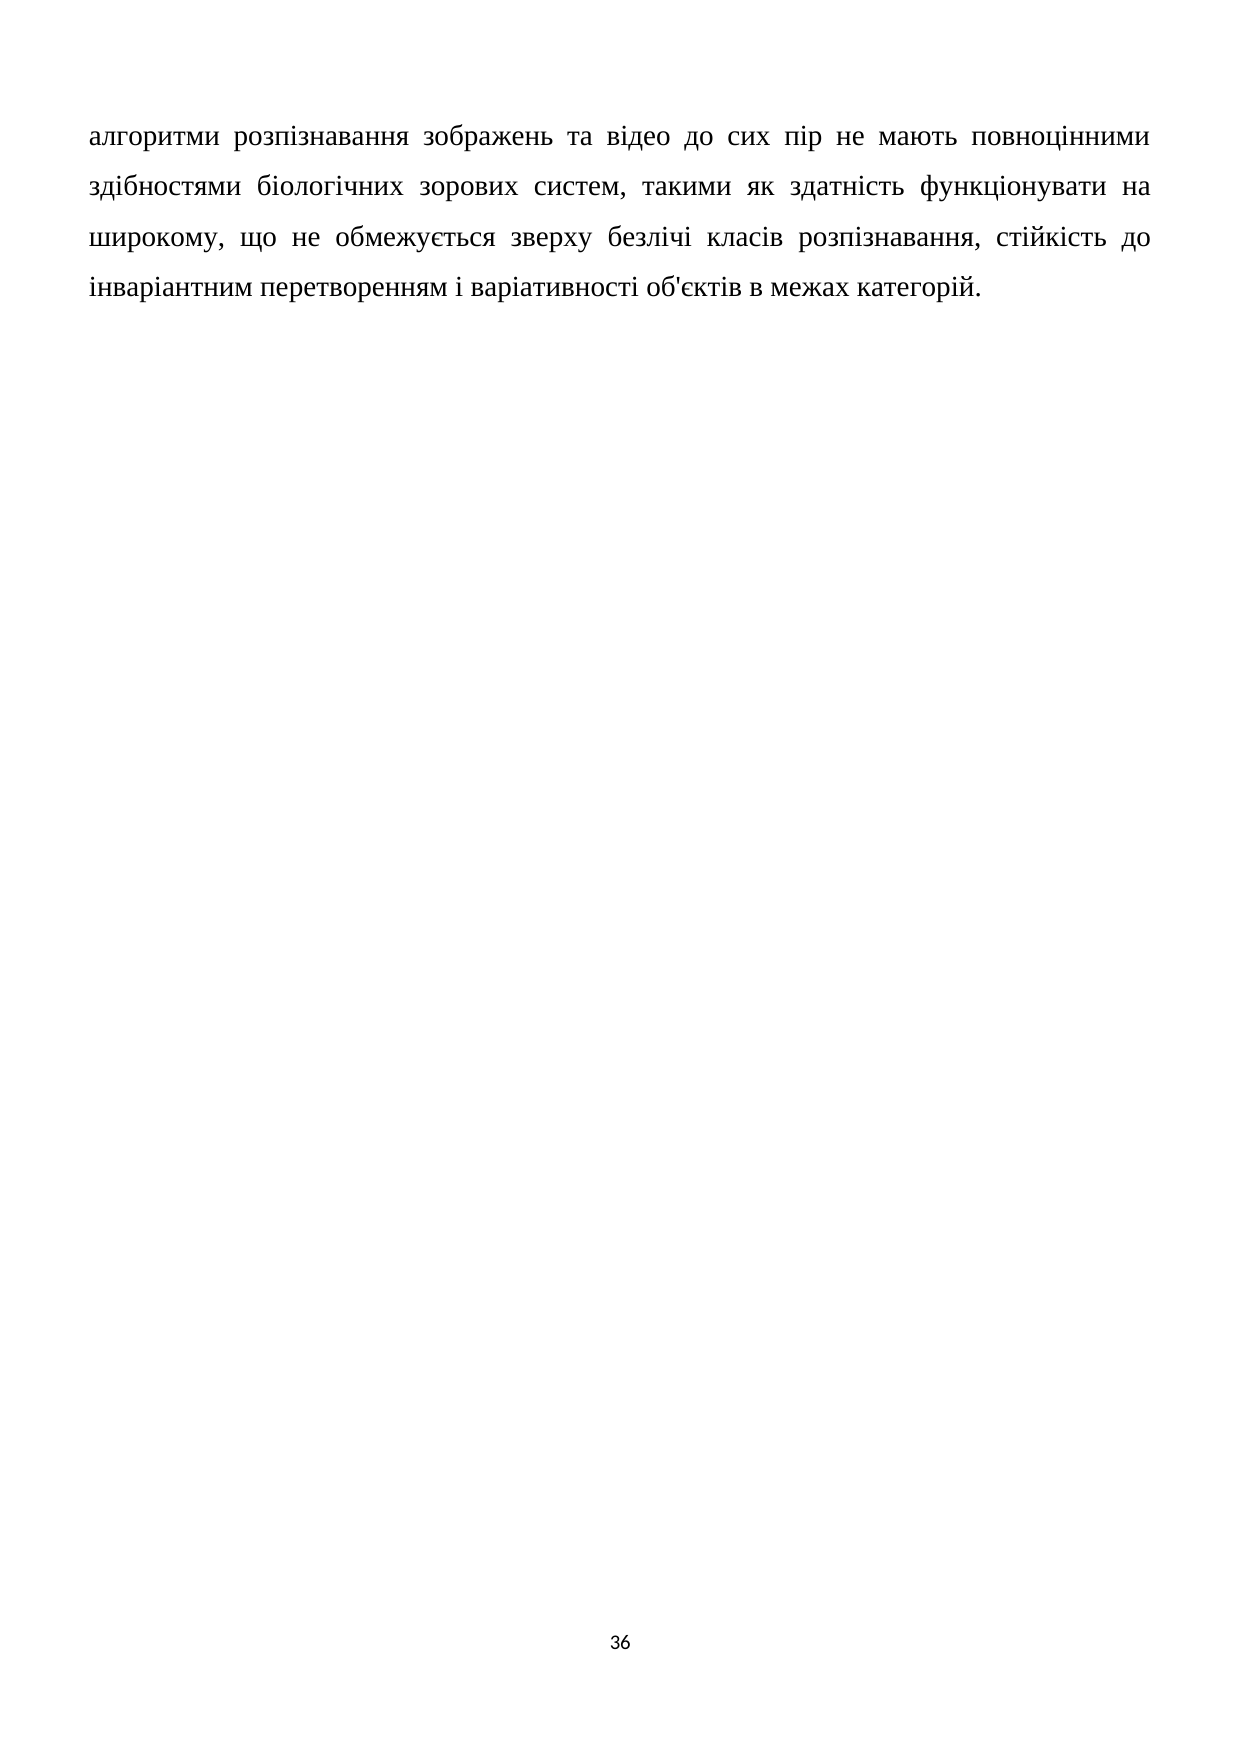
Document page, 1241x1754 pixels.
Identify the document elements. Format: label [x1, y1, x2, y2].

text [89, 118, 1152, 303]
